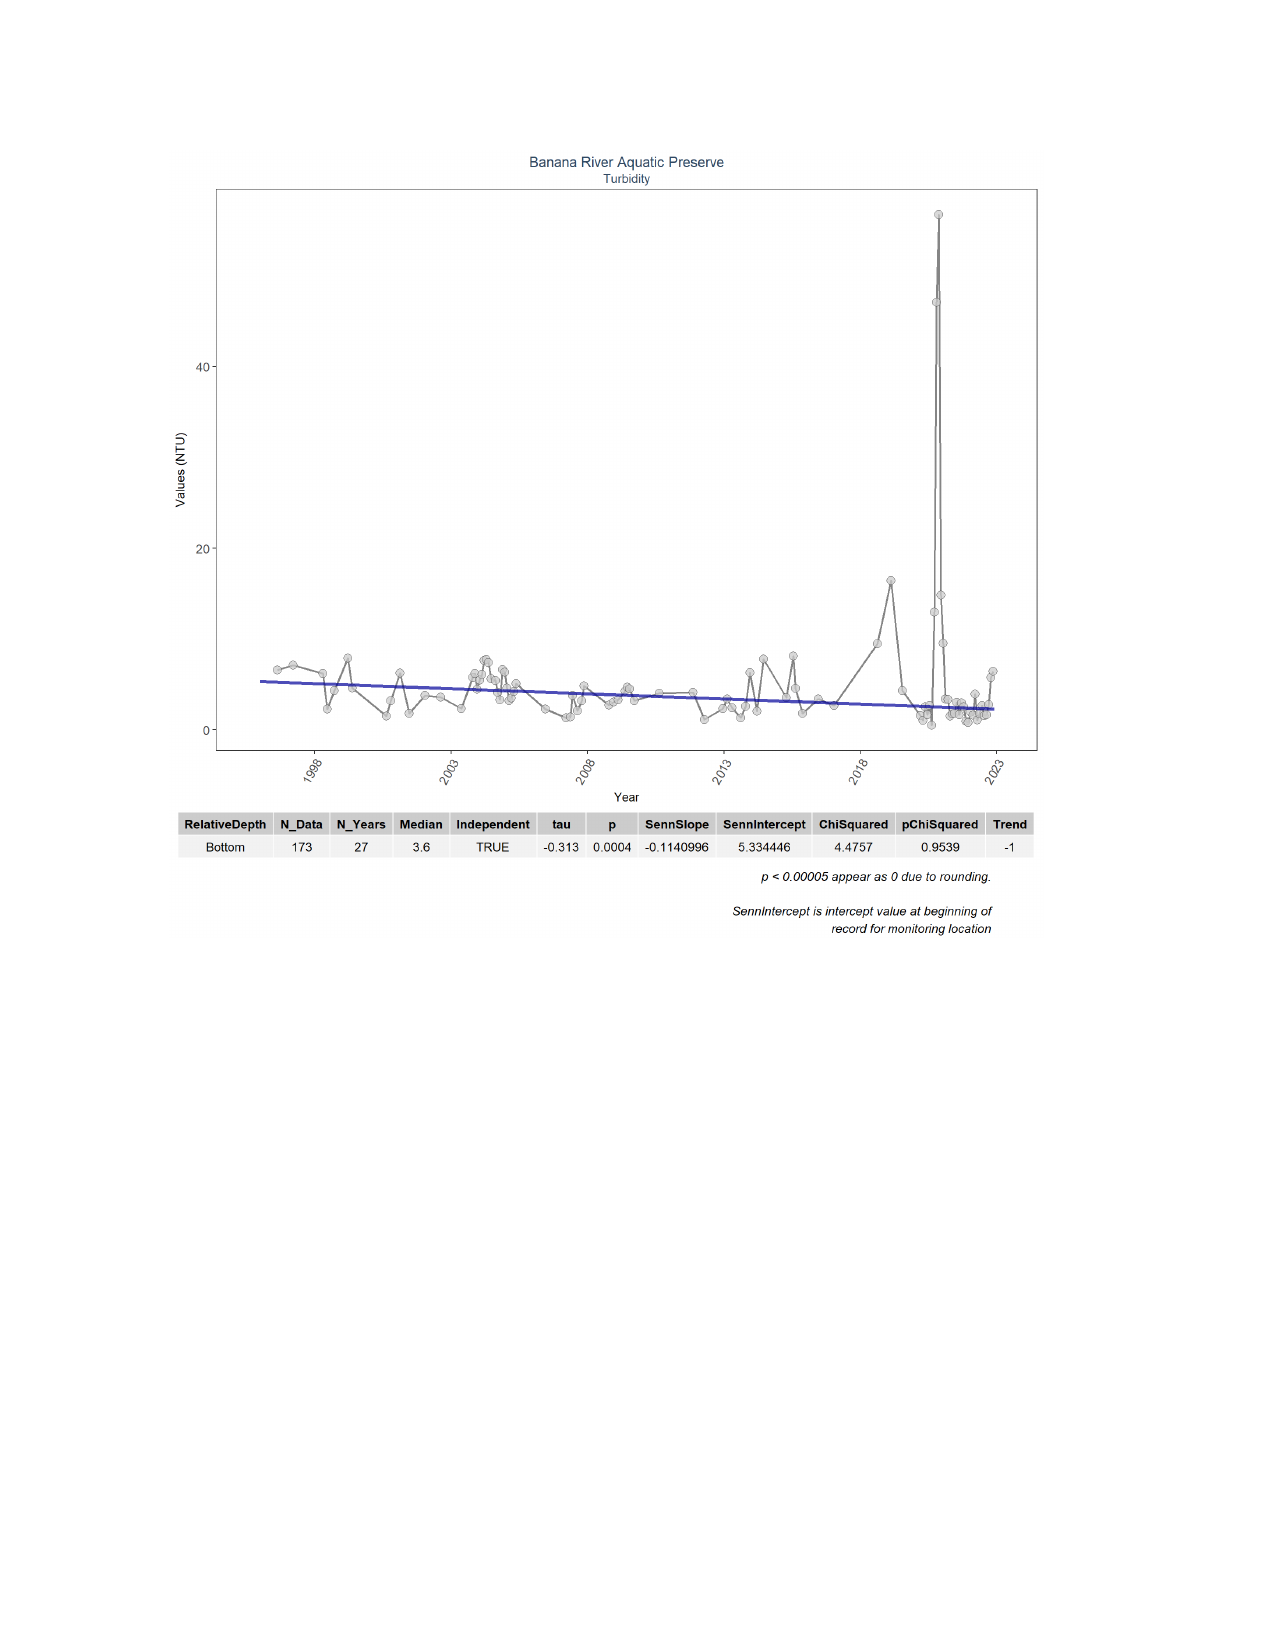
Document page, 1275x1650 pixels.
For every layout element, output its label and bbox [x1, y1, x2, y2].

picture [168, 150, 1044, 938]
